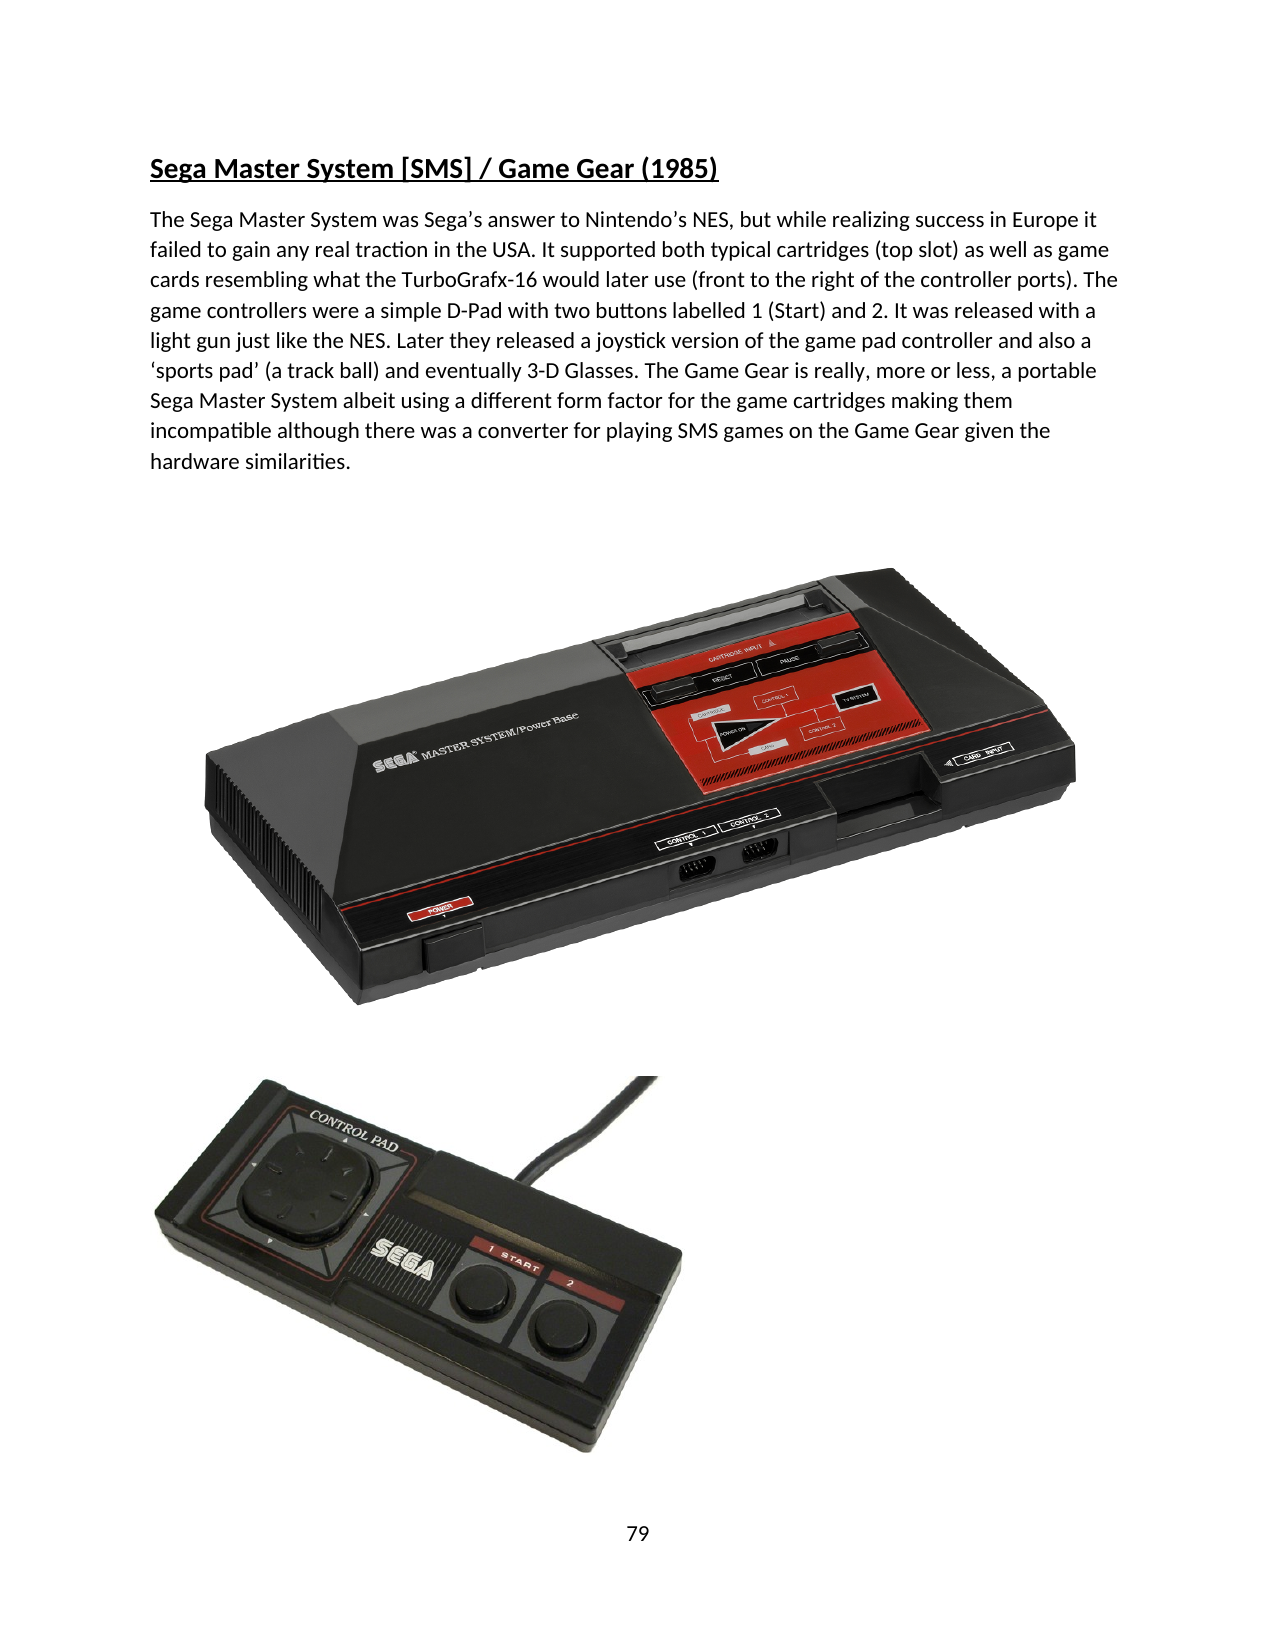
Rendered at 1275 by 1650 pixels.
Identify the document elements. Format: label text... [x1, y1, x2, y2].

picture [150, 493, 1125, 1058]
text The Sega Master System was Sega’s answer to Nintendo’s NES, but while realizing success in Europe it failed to gain any real traction in the USA. It supported both typical cartridges (top slot) as well as game cards resembling what the TurboGrafx-16 would later use (front to the right of the controller ports). The game controllers were a simple D-Pad with two buttons labelled 1 (Start) and 2. It was released with a light gun just like the NES. Later they released a joystick version of the game pad controller and also a ‘sports pad’ (a track ball) and eventually 3-D Glasses. The Game Gear is really, more or less, a portable Sega Master System albeit using a different form factor for the game cartridges making them incompatible although there was a converter for playing SMS games on the Game Gear given the hardware similarities. [150, 205, 1125, 475]
picture [150, 1076, 686, 1457]
text Sega Master System [SMS] / Game Gear (1985) [150, 150, 1125, 186]
